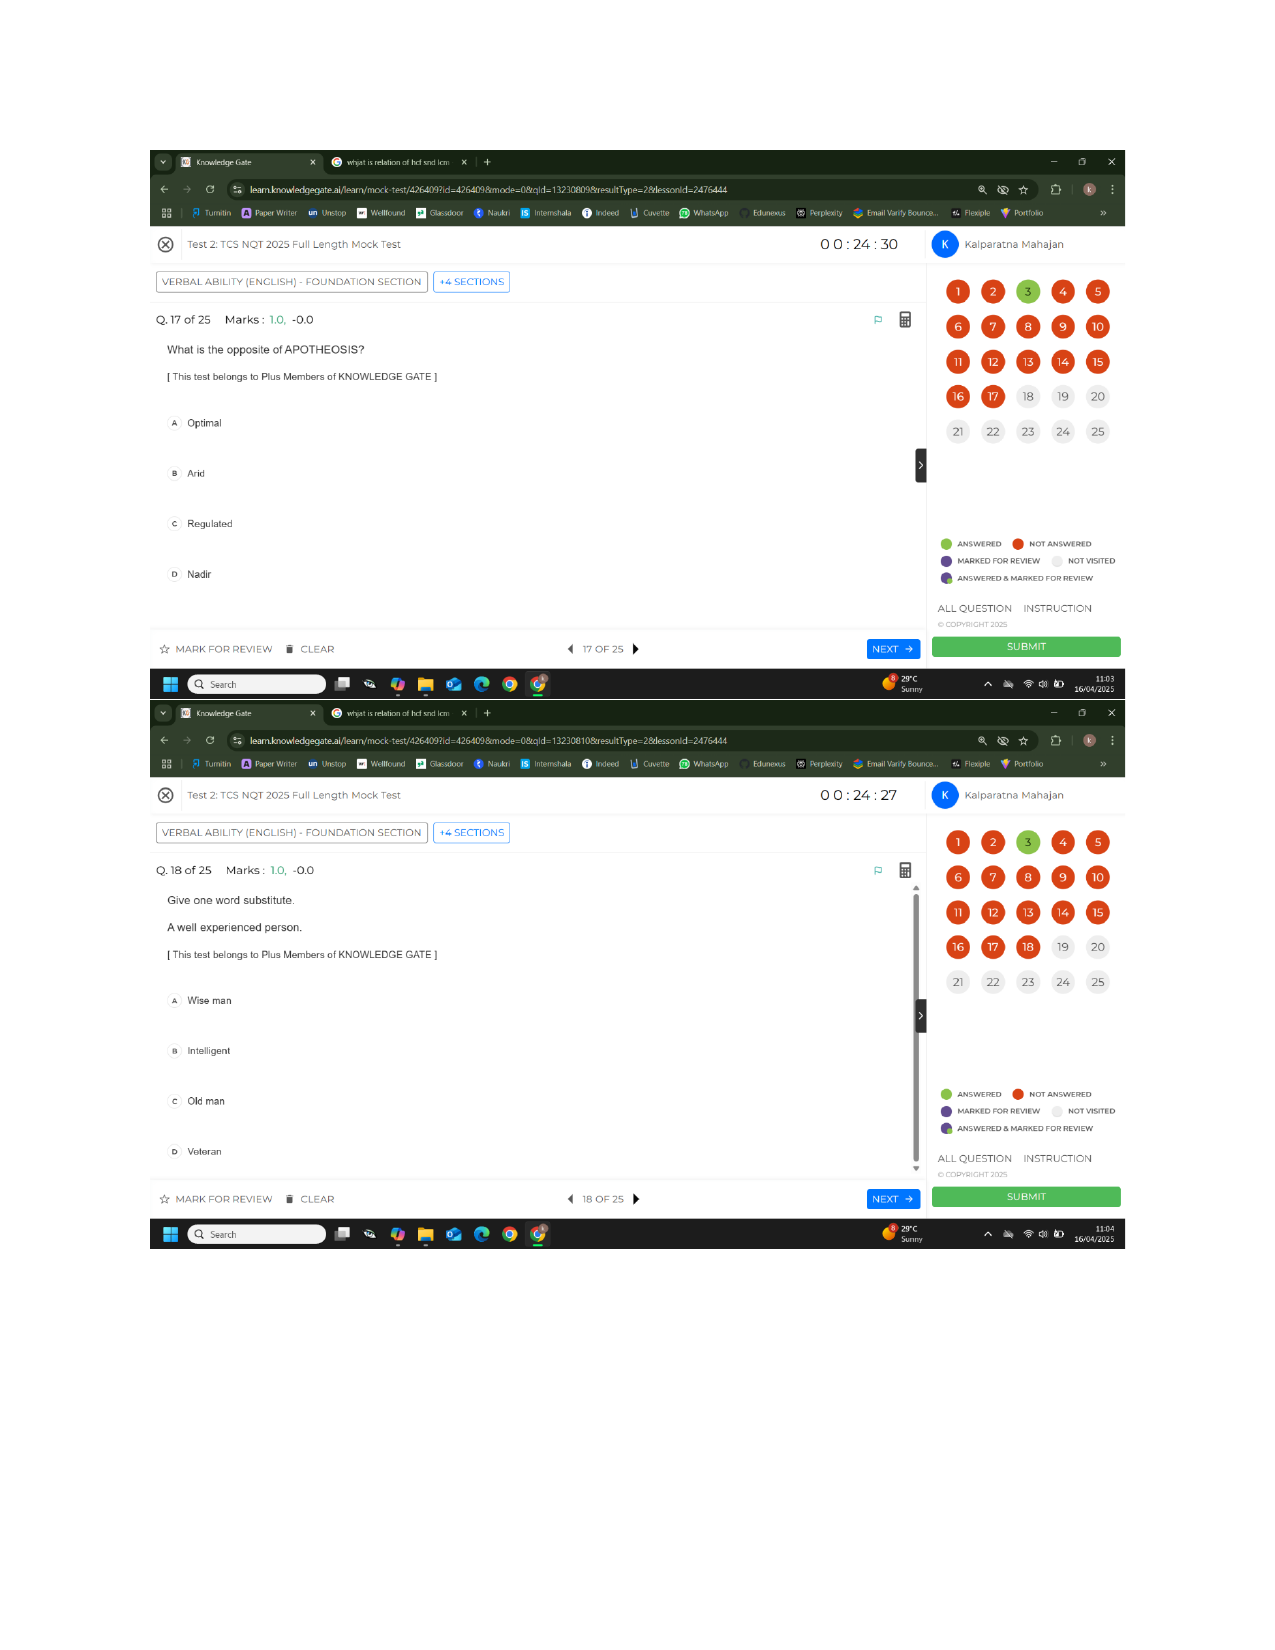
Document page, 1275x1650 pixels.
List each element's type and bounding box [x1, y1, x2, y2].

picture [150, 150, 1125, 699]
picture [150, 700, 1125, 1249]
